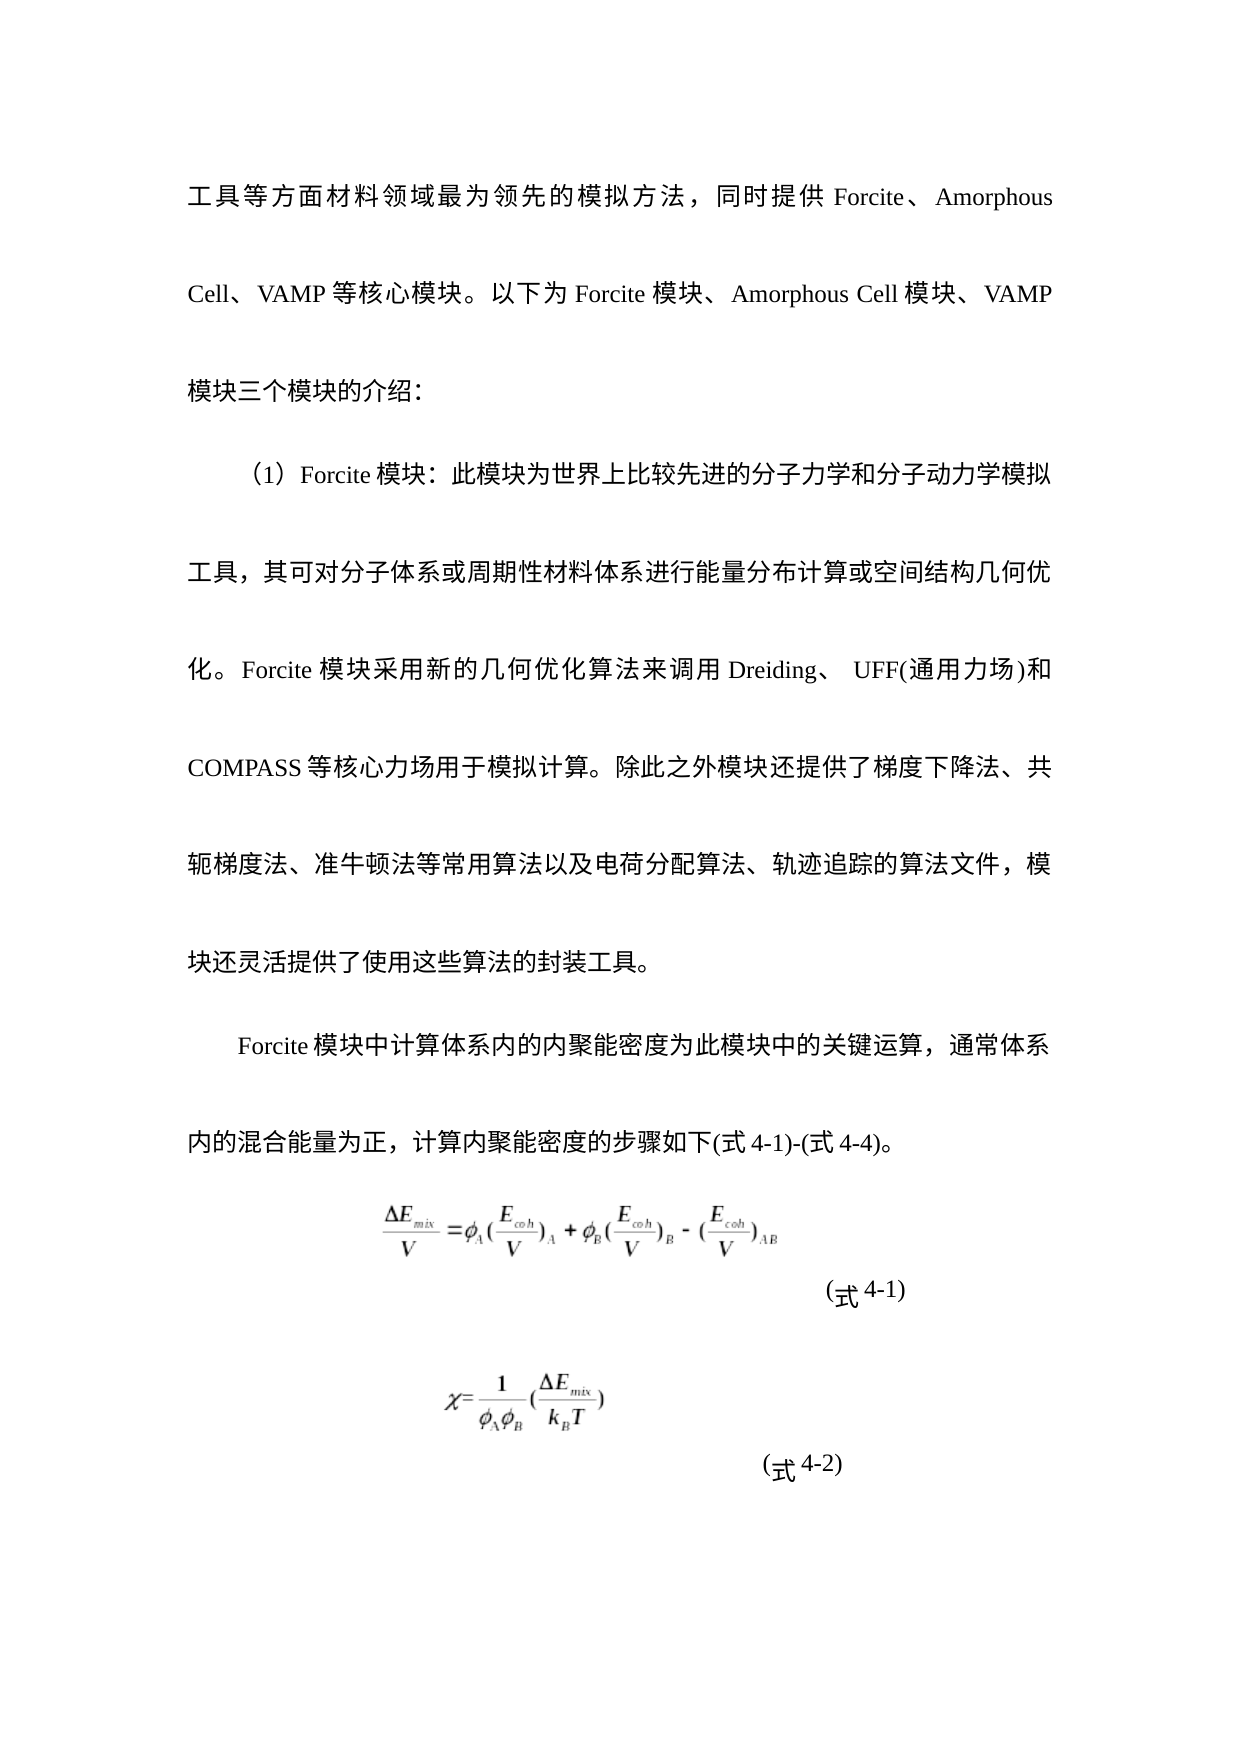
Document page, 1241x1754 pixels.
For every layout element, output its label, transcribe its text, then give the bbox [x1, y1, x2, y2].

text (式4-2) [187, 1362, 1053, 1492]
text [187, 162, 1053, 422]
text (式4-1) [187, 1191, 1053, 1321]
text Forcite模块中计算体系内的内聚能密度为此模块中的关键运算，通常体系内的混合能量为正，计算内聚能密度的步骤如下(式4-1)-(式4-4)。 [187, 1011, 1053, 1173]
text （1）Forcite模块：此模块为世界上比较先进的分子力学和分子动力学模拟工具，其可对分子体系或周期性材料体系进行能量分布计算或空间结构几何优化。Forcite模块采用新的几何优化算法来调用Dreiding、 UFF(通用力场)和 COMPASS等核心力场用于模拟计算。除此之外模块还提供了梯度下降法、共轭梯度法、准牛顿法等常用算法以及电荷分配算法、轨迹追踪的算法文件，模块还灵活提供了使用这些算法的封装工具。 [187, 440, 1053, 993]
